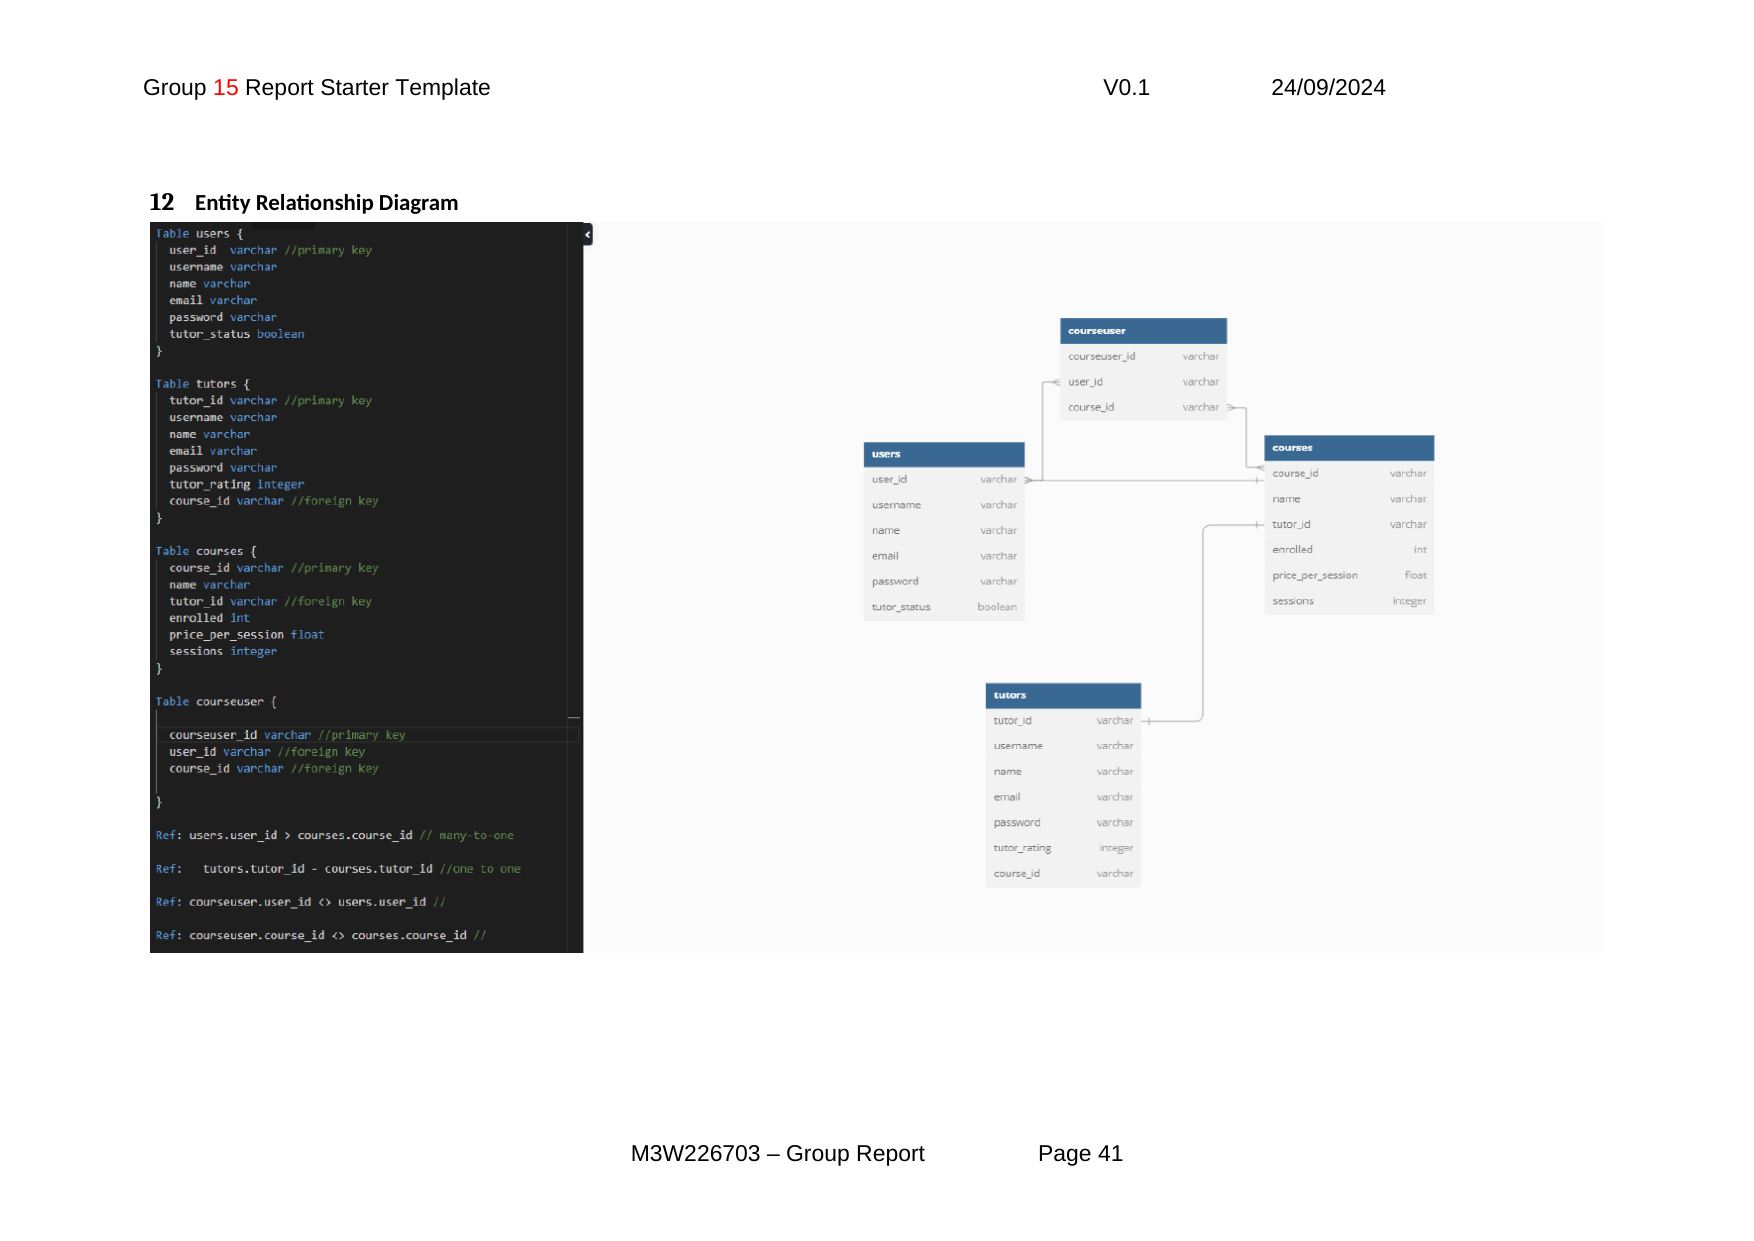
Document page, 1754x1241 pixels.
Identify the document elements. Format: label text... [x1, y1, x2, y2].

subtitle Entity Relationship Diagram [150, 187, 1604, 216]
picture [150, 222, 1604, 953]
